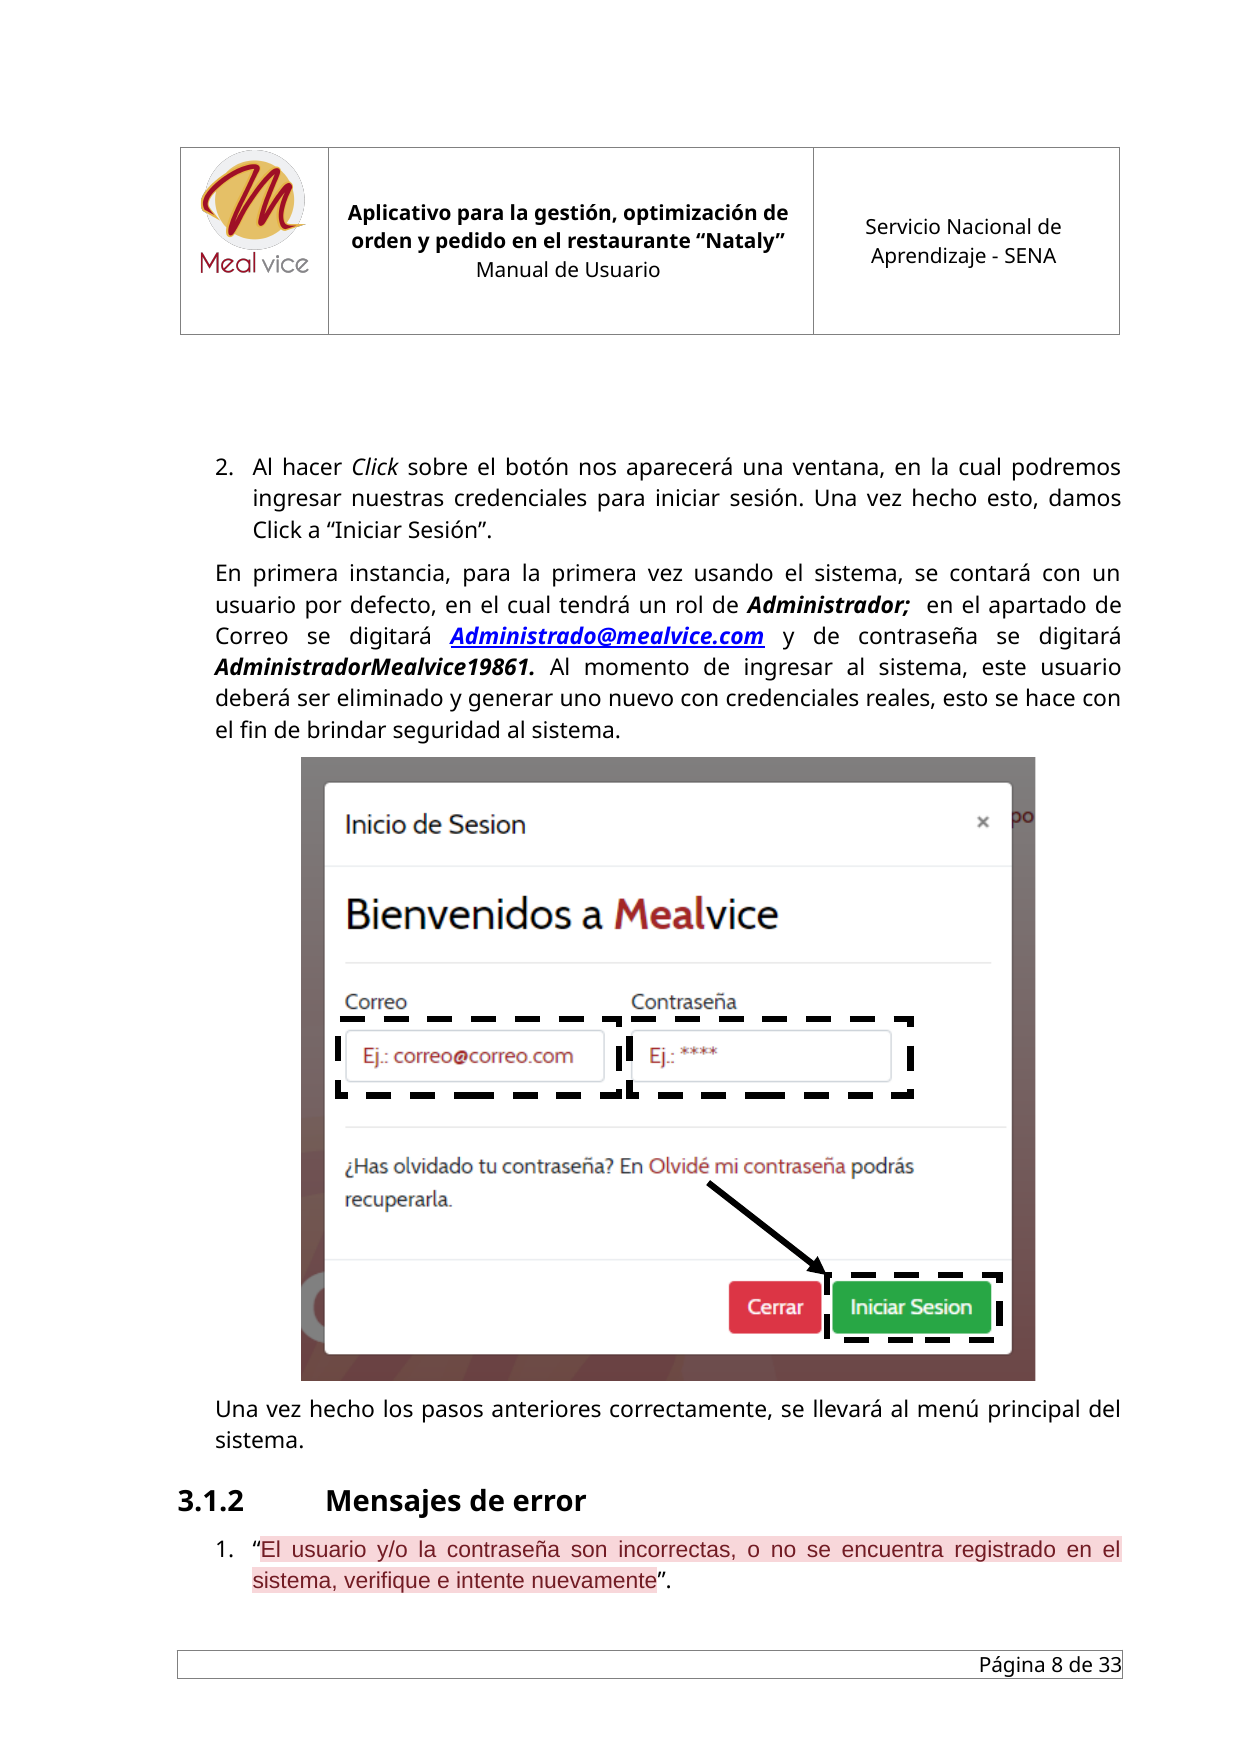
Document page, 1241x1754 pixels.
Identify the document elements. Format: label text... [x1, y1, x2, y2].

picture [301, 757, 1036, 1381]
text En primera instancia, para la primera vez usando el sistema, se contará con un usuario por defecto, en el cual tendrá un rol de Administrador; en el apartado de Correo se digitará Administrado@mealvice.com y de contraseña se digitará AdministradorMealvice19861. Al momento de ingresar al sistema, este usuario deberá ser eliminado y generar uno nuevo con credenciales reales, esto se hace con el fin de brindar seguridad al sistema. [215, 557, 1122, 745]
list “El usuario y/o la contraseña son incorrectas, o no se encuentra registrado en el sistema, verifique e intente nuevamente”. [215, 1532, 1122, 1595]
text Una vez hecho los pasos anteriores correctamente, se llevará al menú principal del sistema. [215, 1393, 1122, 1455]
subtitle Mensajes de error [177, 1480, 1122, 1520]
picture [200, 150, 309, 273]
list Al hacer Click sobre el botón nos aparecerá una ventana, en la cual podremos ingresar nuestras credenciales para iniciar sesión. Una vez hecho esto, damos Click a “Iniciar Sesión”. [215, 451, 1122, 545]
